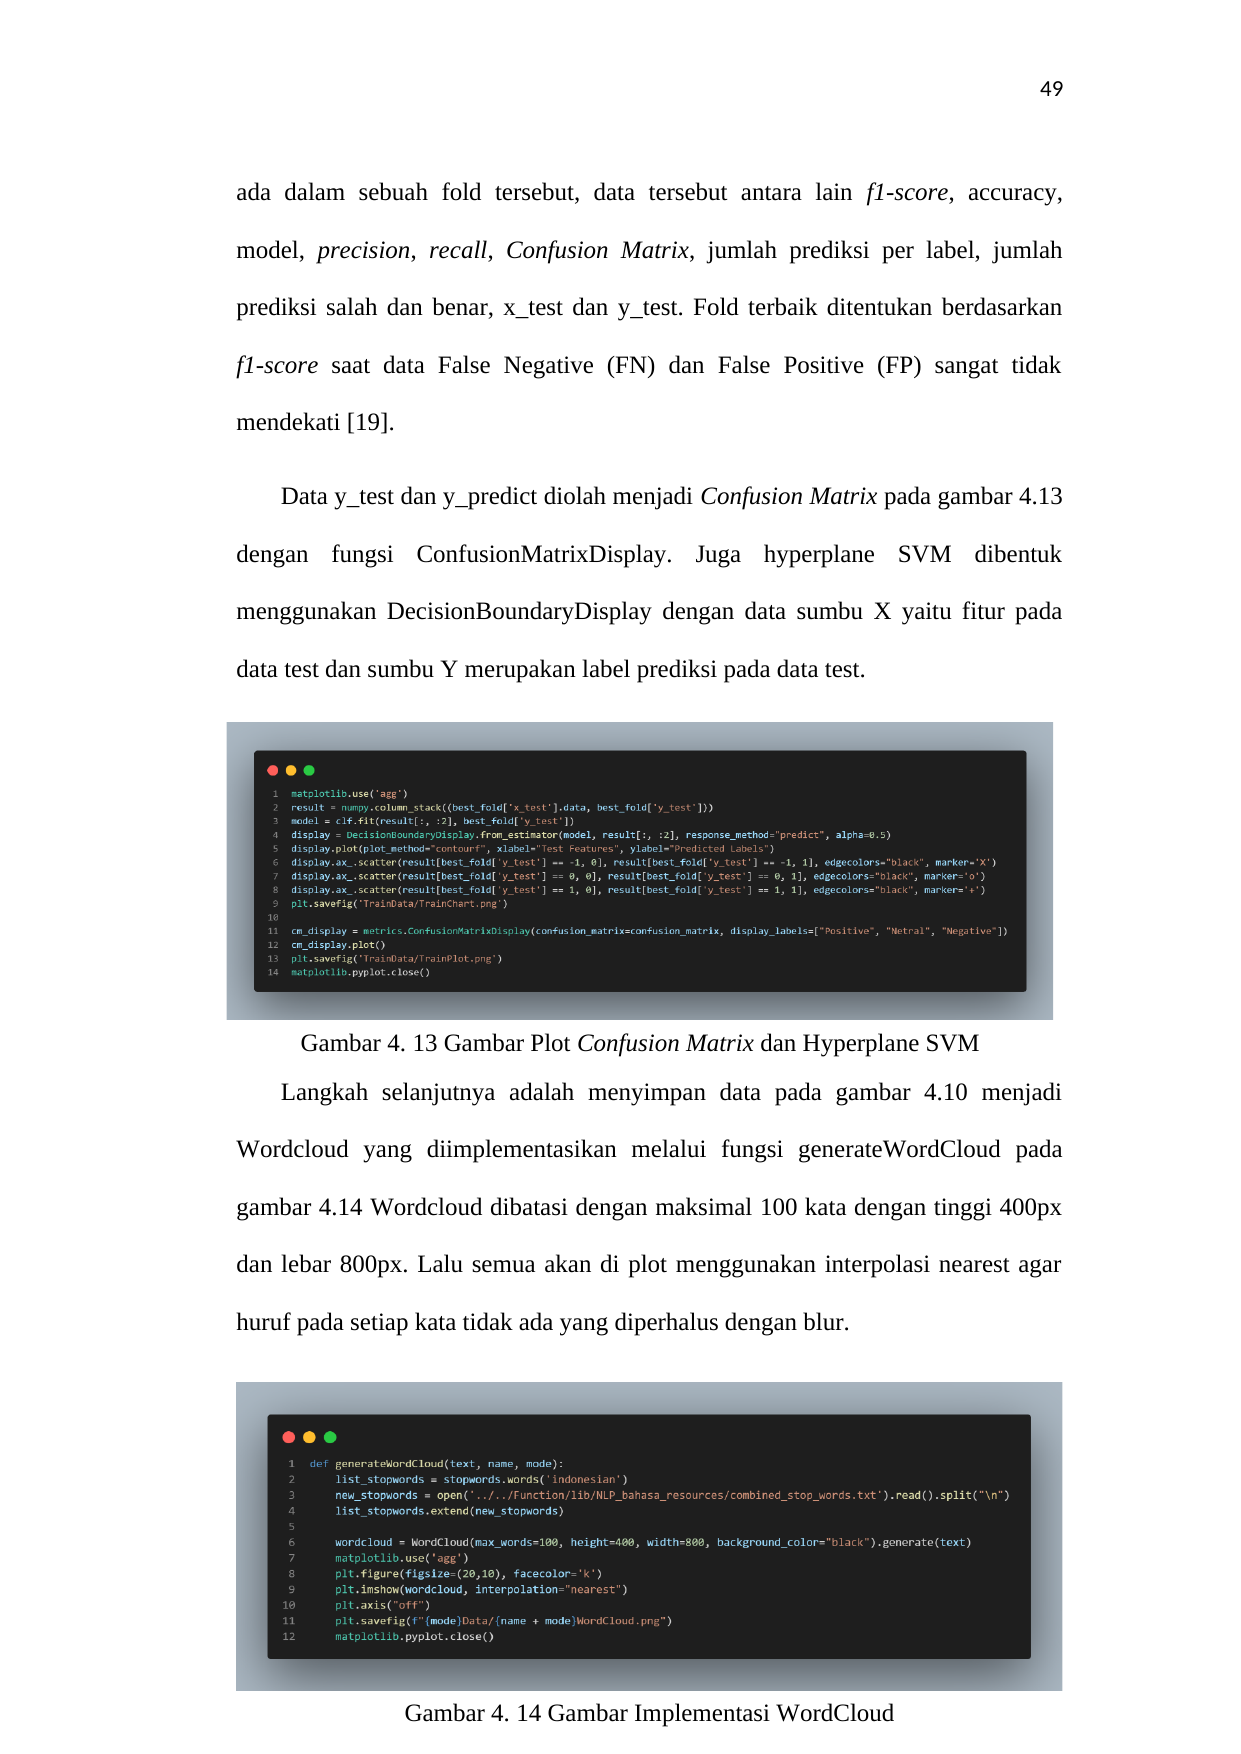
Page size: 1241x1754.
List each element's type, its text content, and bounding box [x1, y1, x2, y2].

text Lalu data score akan dibandingkan fold terbaiknya berdasarkan nilai f1 dan disave dalam 1 variable bernama best_fold yang akan memuat semua data yang ada dalam sebuah fold tersebut, data tersebut antara lain f1-score, accuracy, model, precision, recall, Confusion Matrix, jumlah prediksi per label, jumlah prediksi salah dan benar, x_test dan y_test. Fold terbaik ditentukan berdasarkan f1-score saat data False Negative (FN) dan False Positive (FP) sangat tidak mendekati . [236, 177, 1063, 436]
picture [236, 1382, 1063, 1691]
text Data y_test dan y_predict diolah menjadi Confusion Matrix pada gambar 4.13 dengan fungsi ConfusionMatrixDisplay. Juga hyperplane SVM dibentuk menggunakan DecisionBoundaryDisplay dengan data sumbu X yaitu fitur pada data test dan sumbu Y merupakan label prediksi pada data test. [236, 481, 1063, 683]
picture [226, 722, 1054, 1020]
